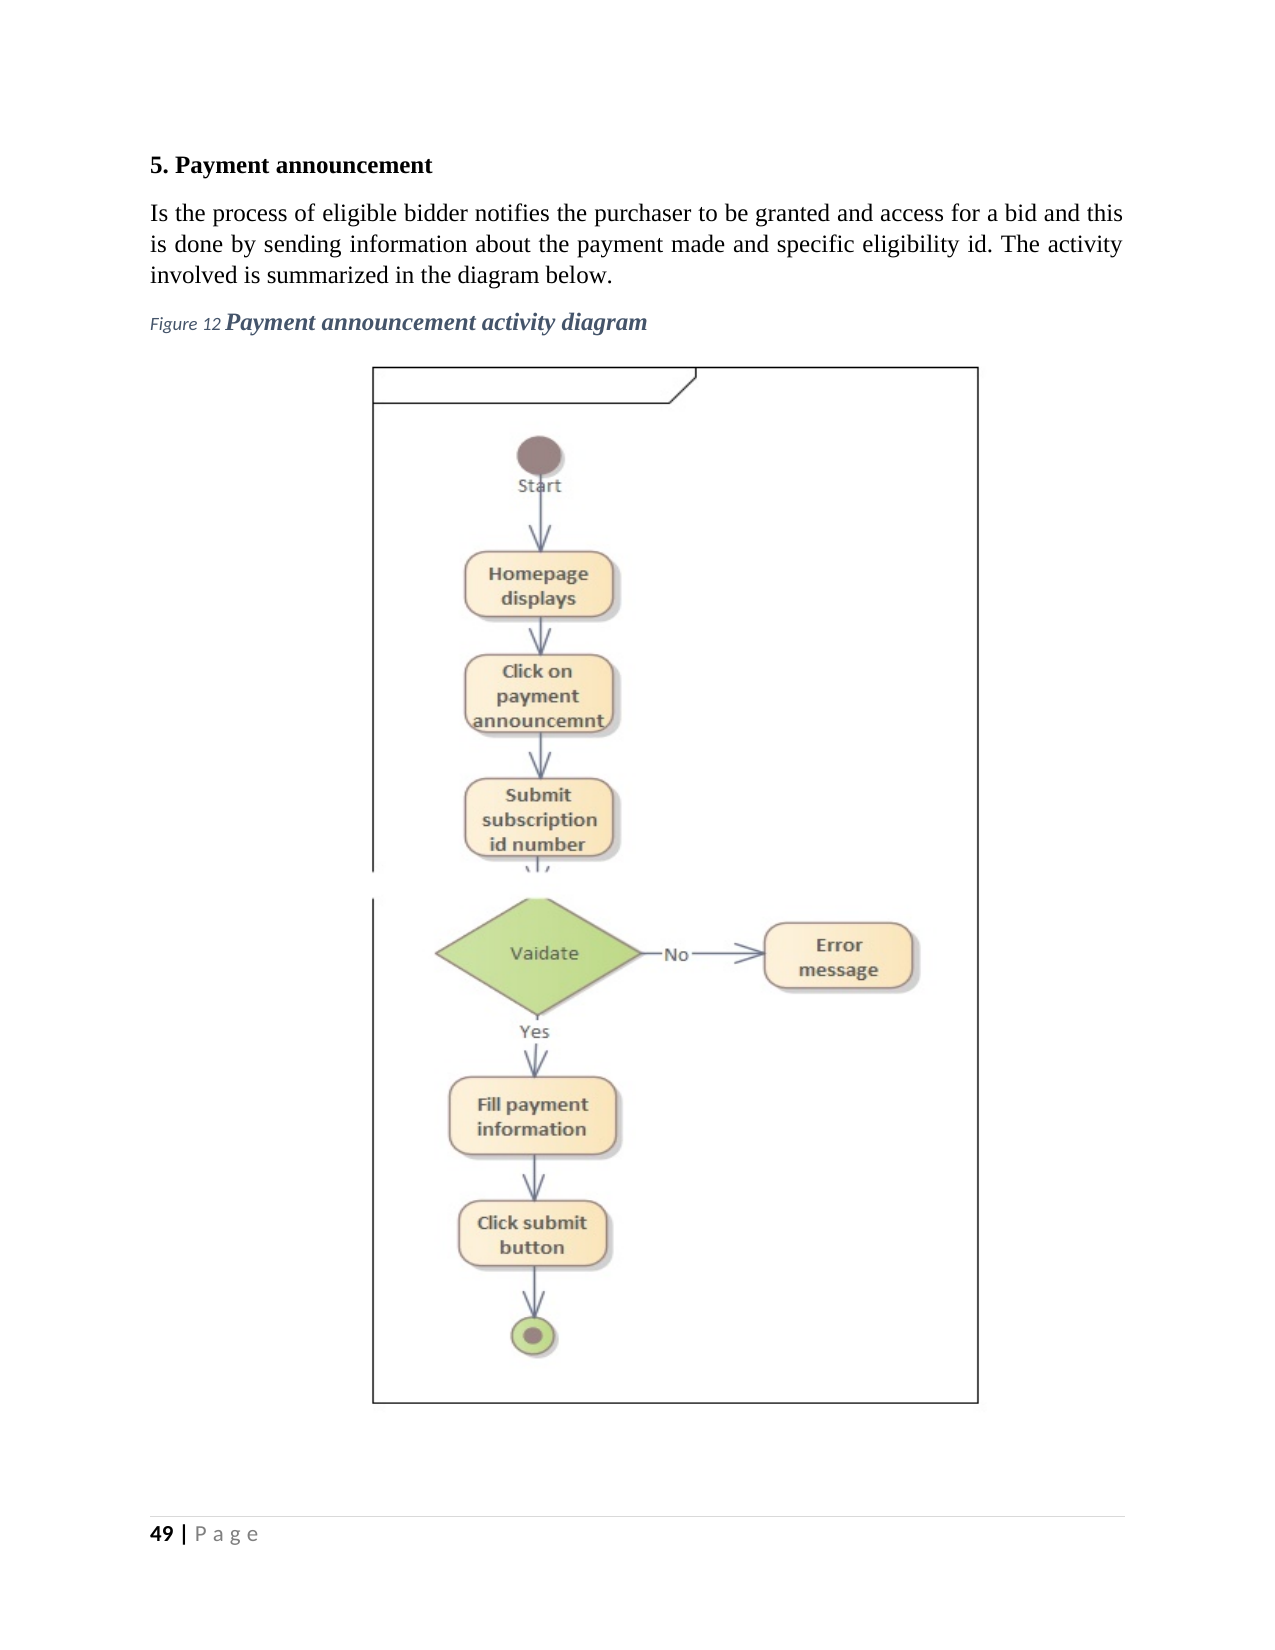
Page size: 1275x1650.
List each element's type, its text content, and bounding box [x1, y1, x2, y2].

text Figure 12 Payment announcement activity diagram [150, 307, 1125, 336]
text 5. Payment announcement [150, 150, 1125, 179]
picture [360, 356, 990, 1415]
text Is the process of eligible bidder notifies the purchaser to be granted and access for a bid and this is done by sending information about the payment made and specific eligibility id. The activity involved is summarized in the diagram below. [150, 198, 1125, 288]
